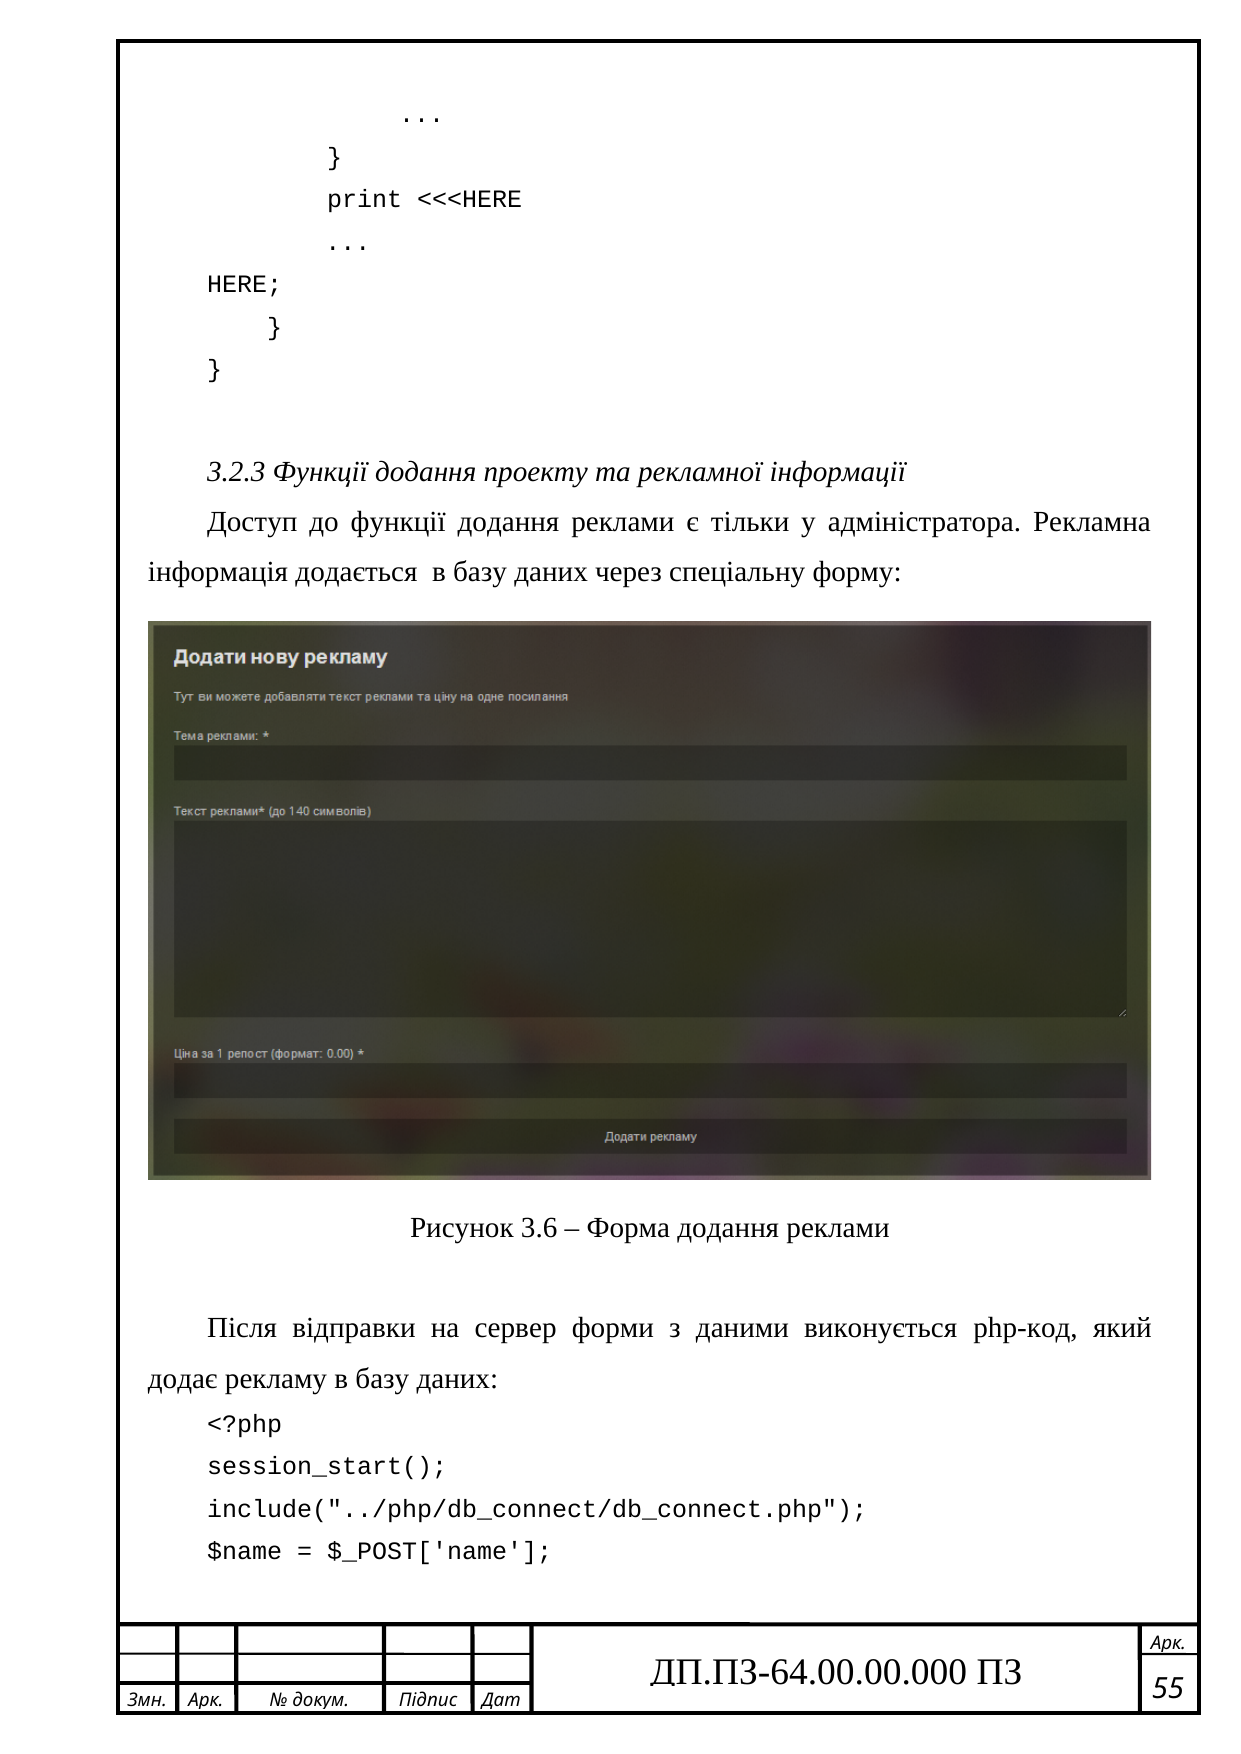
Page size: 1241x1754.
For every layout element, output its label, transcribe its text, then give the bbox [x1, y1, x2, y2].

text Після відправки на сервер форми з даними виконується php-код, який додає рекламу в базу даних: [148, 1311, 1152, 1394]
text } [148, 144, 1152, 173]
text include("../php/db_connect/db_connect.php"); [148, 1496, 1152, 1524]
text Доступ до функції додання реклами є тільки у адміністратора. Рекламна інформація додається в базу даних через спеціальну форму: [148, 504, 1152, 588]
text Рисунок 3.6 – Форма додання реклами [148, 1210, 1152, 1243]
text session_start(); [148, 1454, 1152, 1482]
text HERE; [148, 272, 1152, 300]
subtitle 3.2.3 Функції додання проекту та рекламної інформації [148, 454, 1152, 487]
text <?php [148, 1411, 1152, 1439]
text $name = $_POST['name']; [148, 1539, 1152, 1567]
text ... [148, 102, 1152, 130]
text print <<<HERE [148, 187, 1152, 215]
text } [148, 357, 1152, 385]
text ... [148, 229, 1152, 258]
text } [148, 314, 1152, 343]
picture [148, 621, 1152, 1180]
